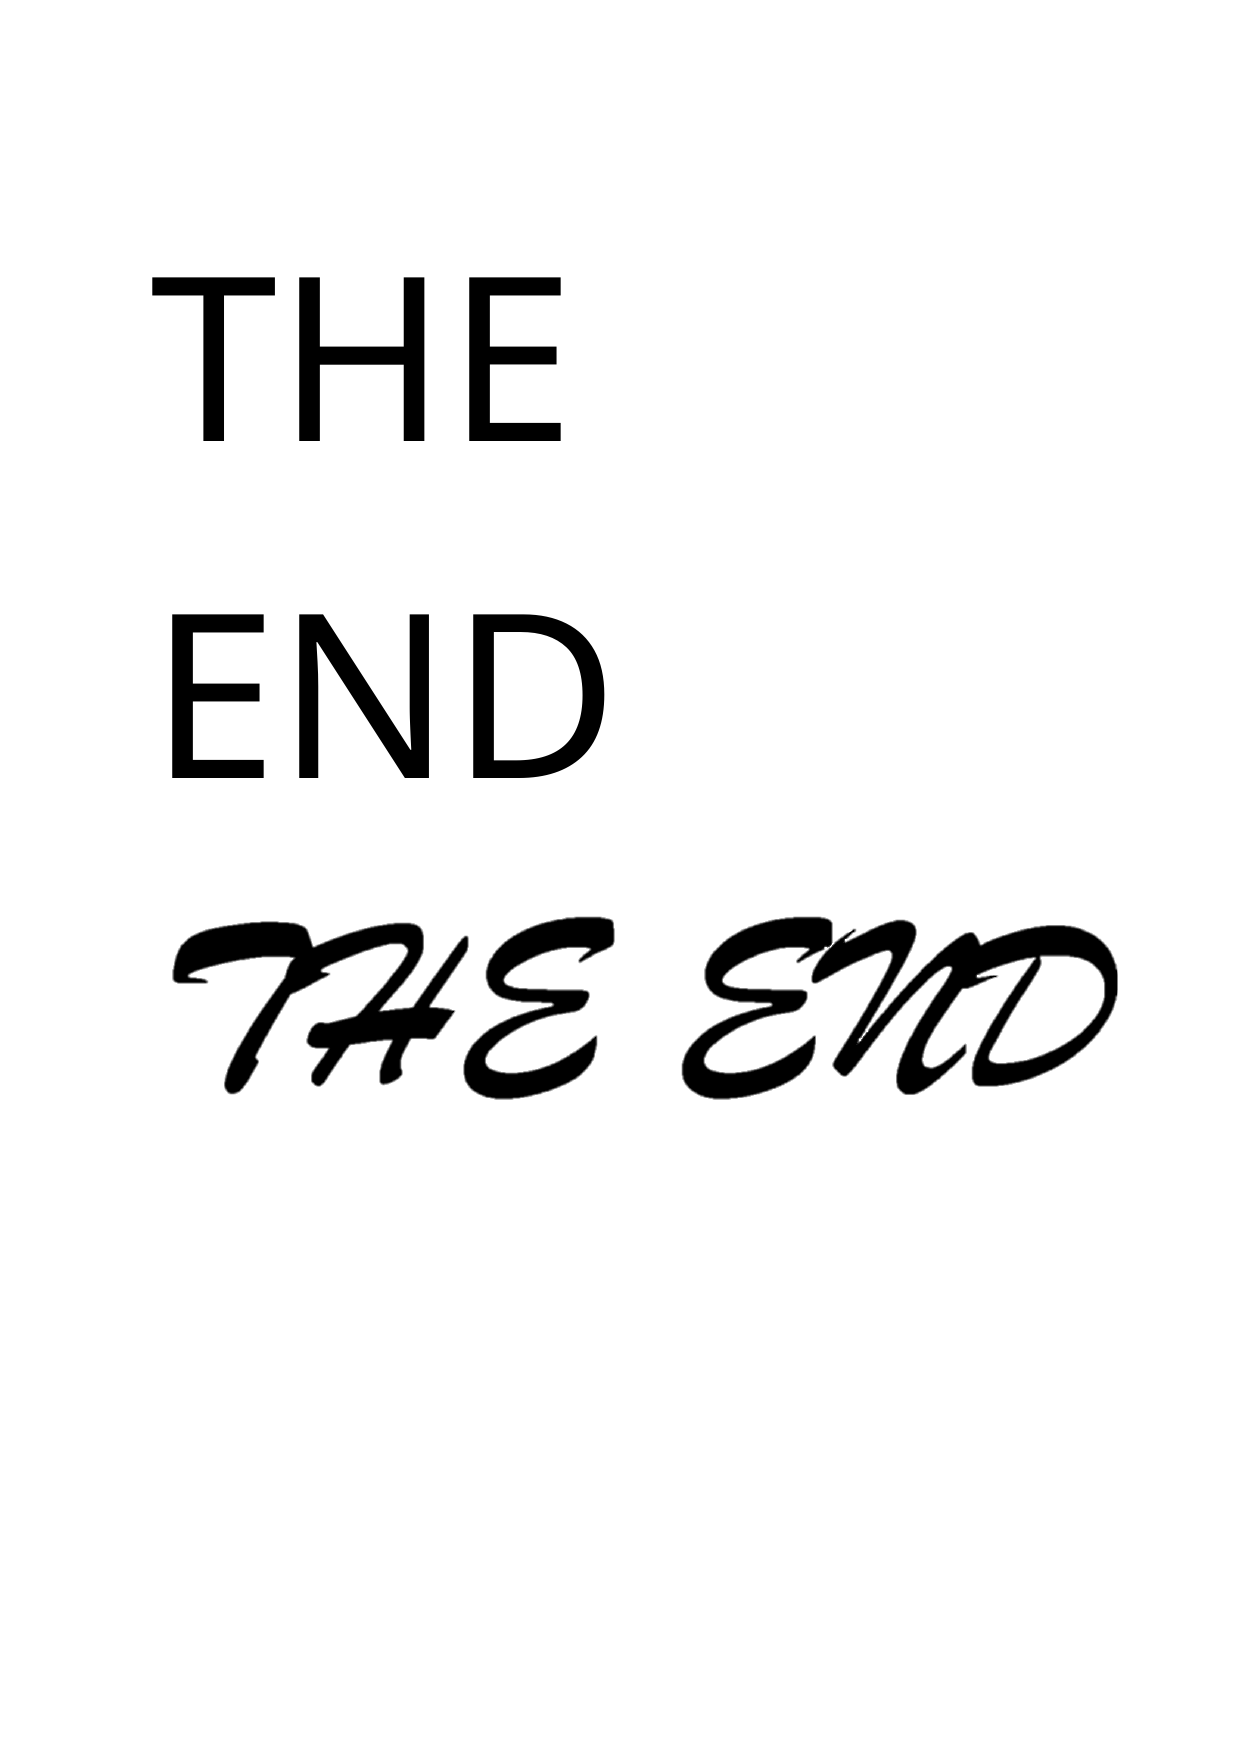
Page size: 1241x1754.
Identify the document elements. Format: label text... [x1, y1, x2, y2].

picture [150, 887, 1150, 1134]
text THE END [150, 197, 1090, 846]
